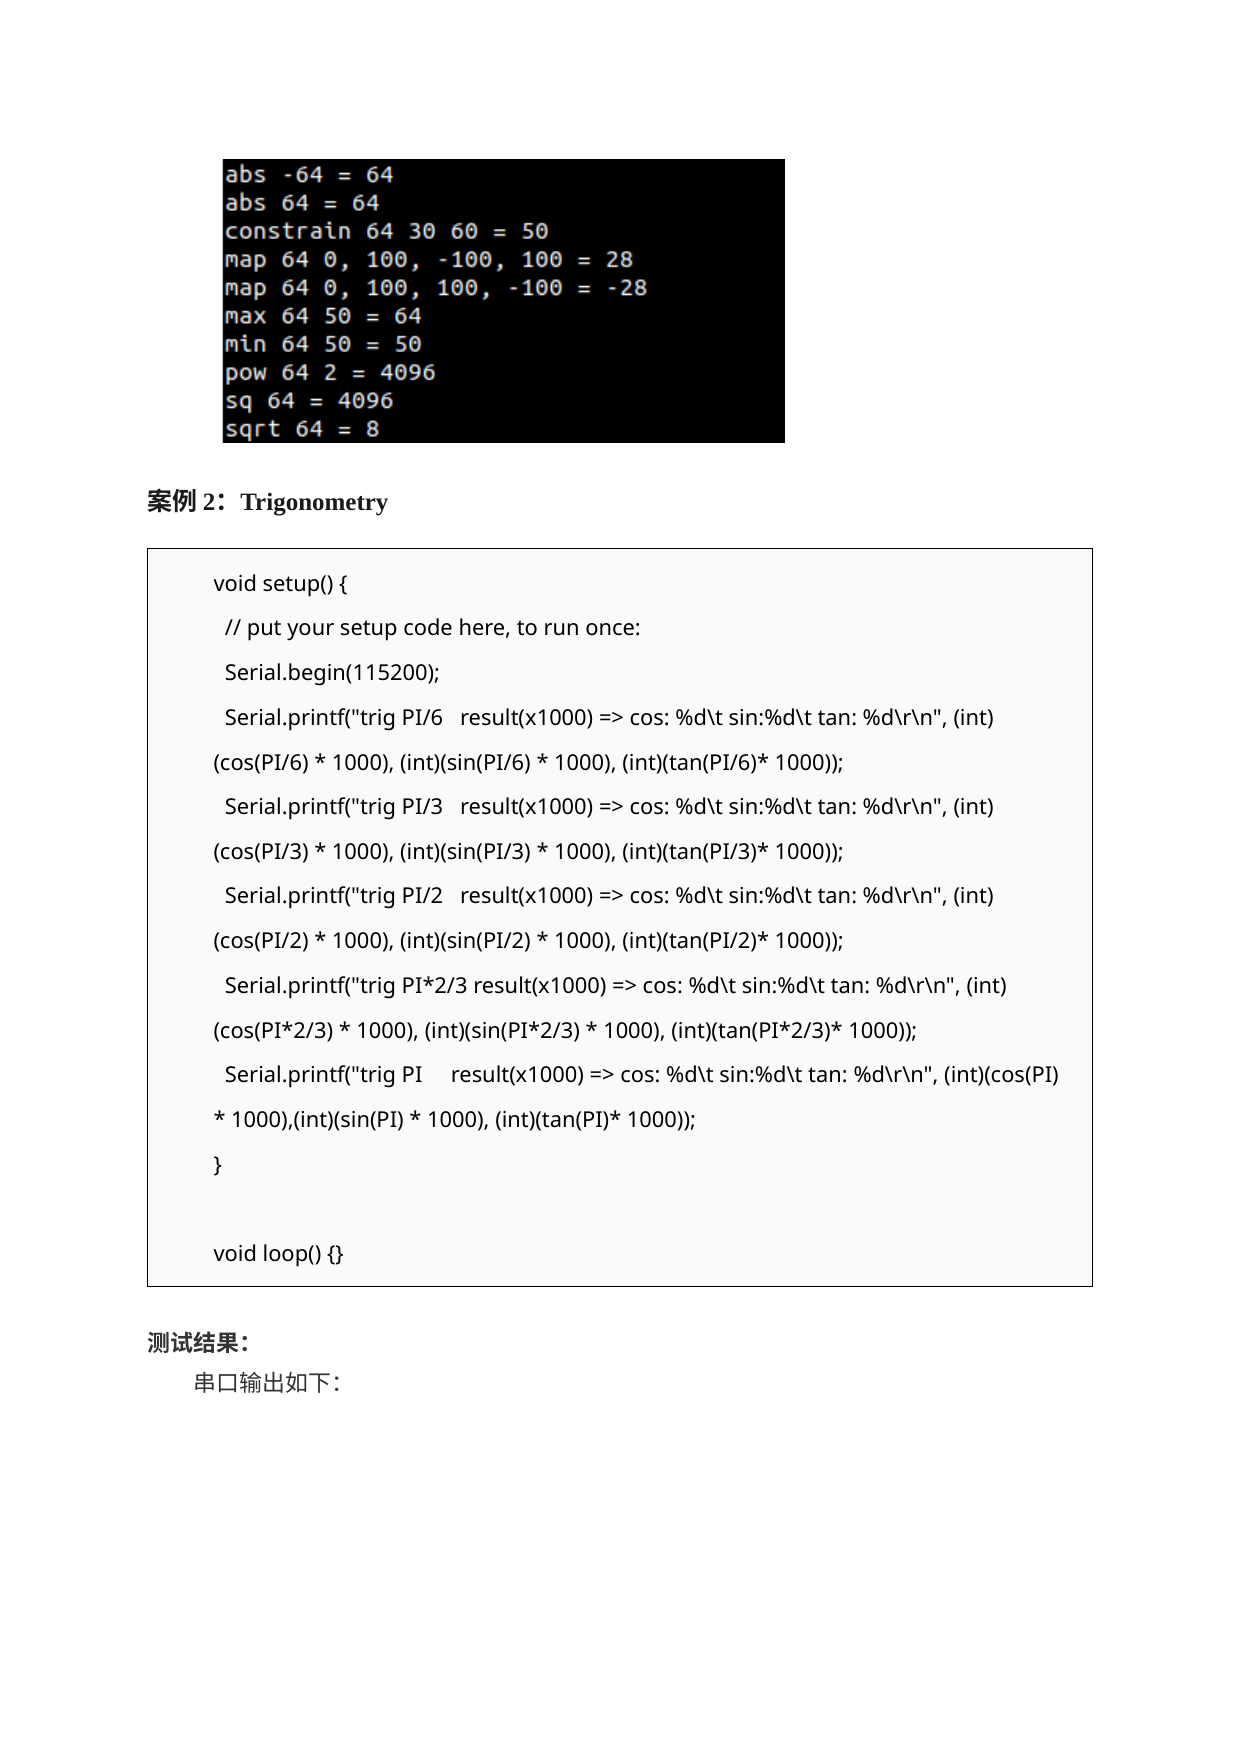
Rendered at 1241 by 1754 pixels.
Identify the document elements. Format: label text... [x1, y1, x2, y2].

picture [222, 159, 785, 443]
subtitle 案例2：Trigonometry [148, 481, 1093, 517]
text 串口输出如下： [148, 1365, 1093, 1398]
text 测试结果： [148, 1325, 1093, 1358]
